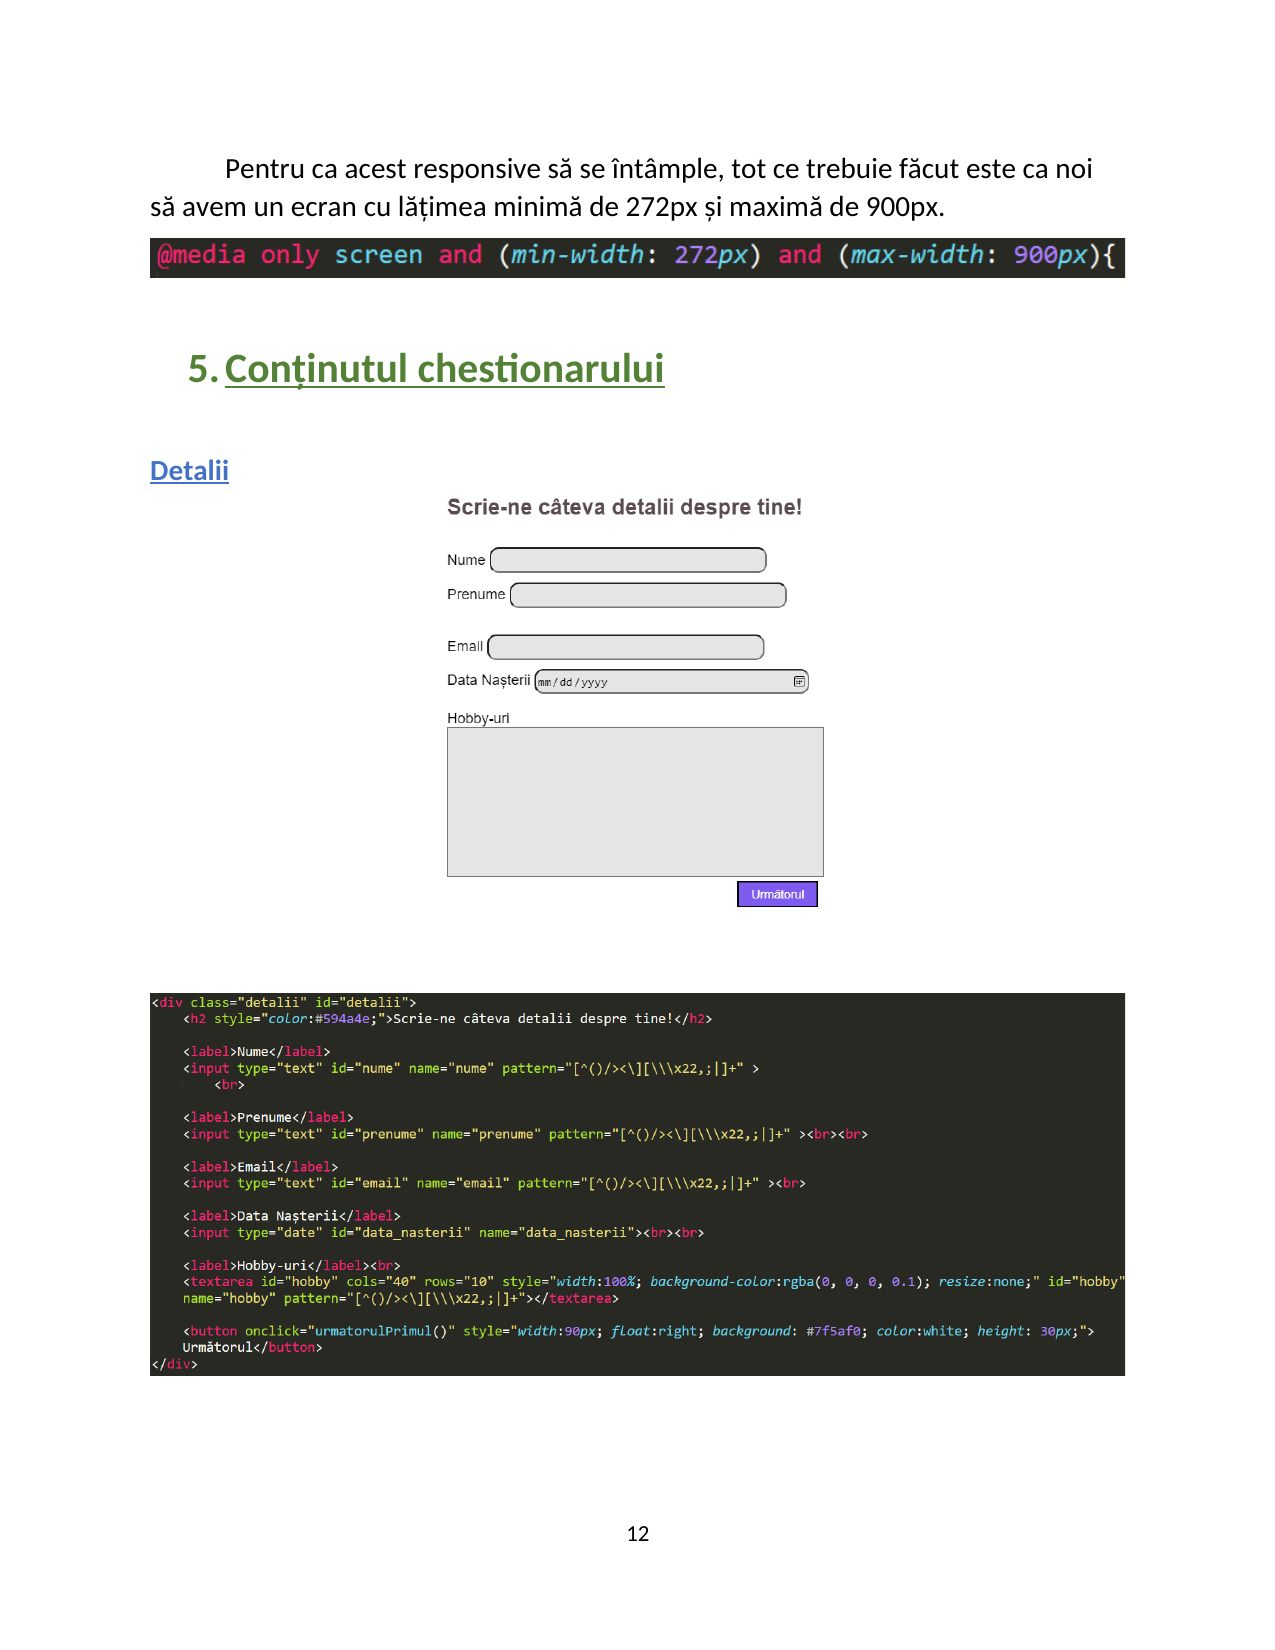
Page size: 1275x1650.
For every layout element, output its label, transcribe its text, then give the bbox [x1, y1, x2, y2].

picture [150, 993, 1125, 1376]
picture [442, 491, 833, 907]
text Pentru ca acest responsive să se întâmple, tot ce trebuie făcut este ca noi să avem un ecran cu lățimea minimă de 272px și maximă de 900px. [150, 150, 1125, 224]
picture [150, 238, 1125, 278]
list Conținutul chestionarului [187, 342, 1125, 393]
text Detalii [150, 452, 1125, 488]
